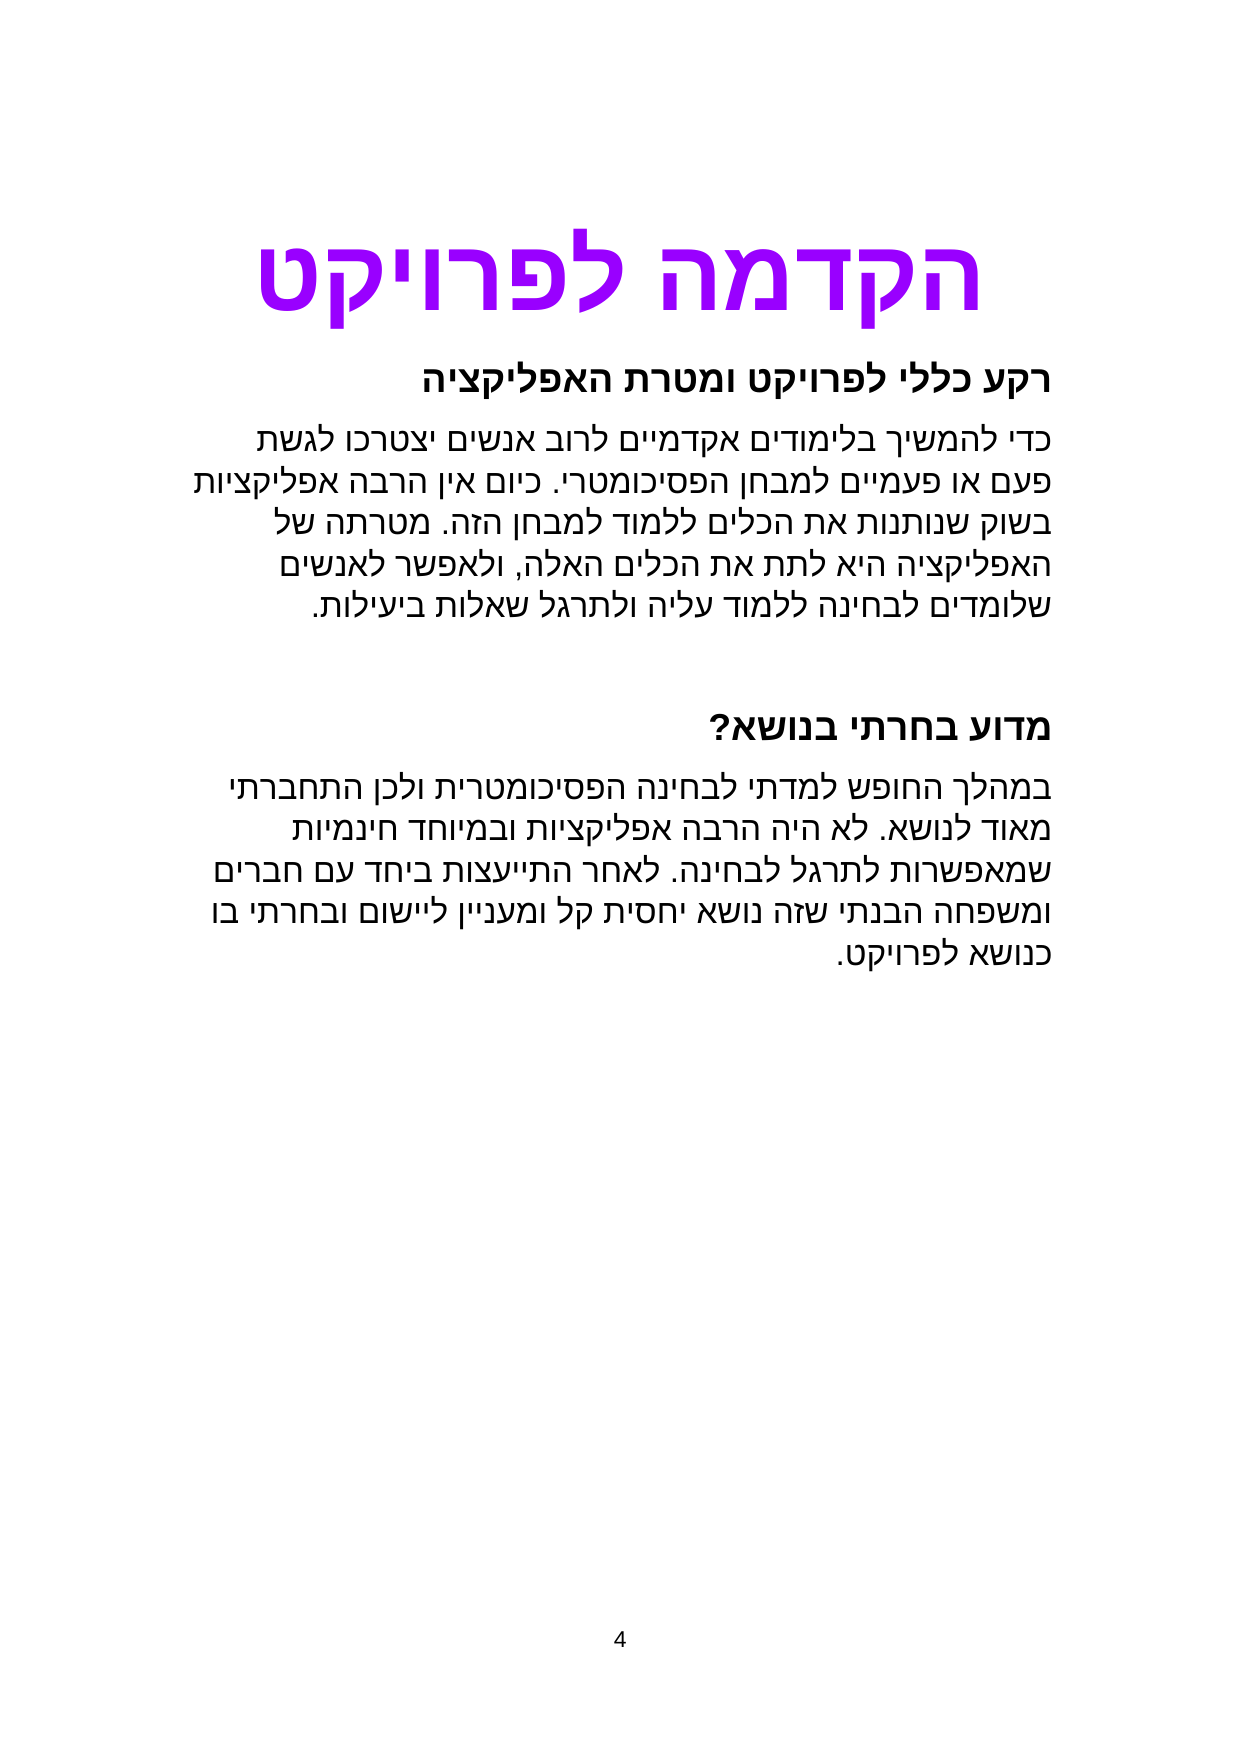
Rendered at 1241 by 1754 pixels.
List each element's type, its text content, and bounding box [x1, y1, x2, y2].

text מדוע בחרתי בנושא? [187, 705, 1053, 748]
text הקדמה לפרויקט [187, 216, 1053, 331]
text כדי להמשיך בלימודים אקדמיים לרוב אנשים יצטרכו לגשת פעם או פעמיים למבחן הפסיכומטרי. כיום אין הרבה אפליקציות בשוק שנותנות את הכלים ללמוד למבחן הזה. מטרתה של האפליקציה היא לתת את הכלים האלה, ולאפשר לאנשים שלומדים לבחינה ללמוד עליה ולתרגל שאלות ביעילות. [187, 420, 1053, 624]
text רקע כללי לפרויקט ומטרת האפליקציה [187, 357, 1053, 400]
text במהלך החופש למדתי לבחינה הפסיכומטרית ולכן התחברתי מאוד לנושא. לא היה הרבה אפליקציות ובמיוחד חינמיות שמאפשרות לתרגל לבחינה. לאחר התייעצות ביחד עם חברים ומשפחה הבנתי שזה נושא יחסית קל ומעניין ליישום ובחרתי בו כנושא לפרויקט. [187, 768, 1053, 972]
